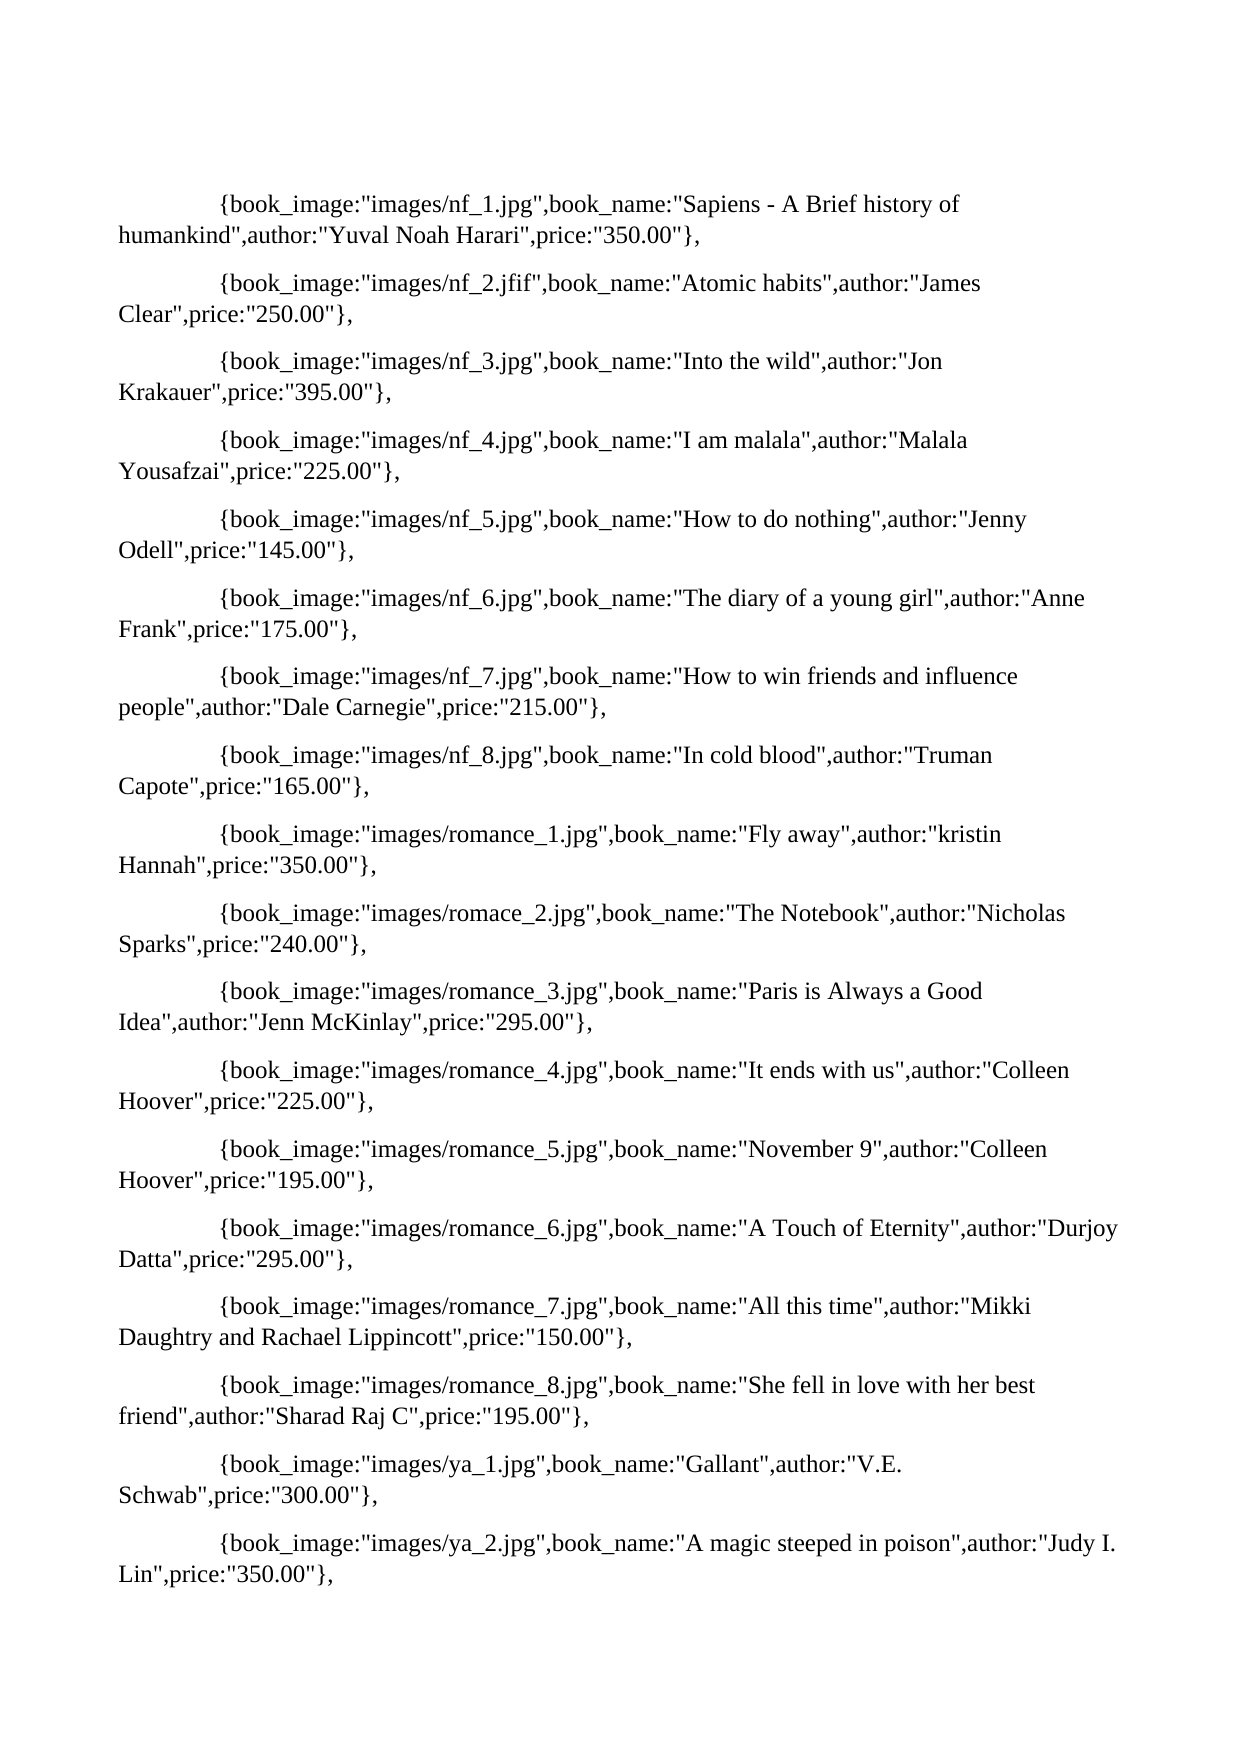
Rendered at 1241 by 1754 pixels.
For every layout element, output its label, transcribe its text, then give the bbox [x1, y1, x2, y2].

text {book_image:"images/romance_7.jpg",book_name:"All this time",author:"Mikki Daughtry and Rachael Lippincott",price:"150.00"}, [118, 1291, 1122, 1351]
text {book_image:"images/romance_3.jpg",book_name:"Paris is Always a Good Idea",author:"Jenn McKinlay",price:"295.00"}, [118, 976, 1122, 1036]
text {book_image:"images/nf_4.jpg",book_name:"I am malala",author:"Malala Yousafzai",price:"225.00"}, [118, 425, 1122, 485]
text {book_image:"images/nf_3.jpg",book_name:"Into the wild",author:"Jon Krakauer",price:"395.00"}, [118, 346, 1122, 406]
text {book_image:"images/romance_1.jpg",book_name:"Fly away",author:"kristin Hannah",price:"350.00"}, [118, 819, 1122, 879]
text {book_image:"images/romace_2.jpg",book_name:"The Notebook",author:"Nicholas Sparks",price:"240.00"}, [118, 898, 1122, 957]
text {book_image:"images/ya_2.jpg",book_name:"A magic steeped in poison",author:"Judy I. Lin",price:"350.00"}, [118, 1528, 1122, 1587]
text {book_image:"images/nf_7.jpg",book_name:"How to win friends and influence people",author:"Dale Carnegie",price:"215.00"}, [118, 661, 1122, 721]
text {book_image:"images/romance_4.jpg",book_name:"It ends with us",author:"Colleen Hoover",price:"225.00"}, [118, 1055, 1122, 1115]
text {book_image:"images/nf_8.jpg",book_name:"In cold blood",author:"Truman Capote",price:"165.00"}, [118, 740, 1122, 800]
text {book_image:"images/ya_1.jpg",book_name:"Gallant",author:"V.E. Schwab",price:"300.00"}, [118, 1449, 1122, 1509]
text {book_image:"images/nf_6.jpg",book_name:"The diary of a young girl",author:"Anne Frank",price:"175.00"}, [118, 583, 1122, 642]
text {book_image:"images/romance_5.jpg",book_name:"November 9",author:"Colleen Hoover",price:"195.00"}, [118, 1134, 1122, 1194]
text {book_image:"images/romance_6.jpg",book_name:"A Touch of Eternity",author:"Durjoy Datta",price:"295.00"}, [118, 1213, 1122, 1272]
text {book_image:"images/nf_2.jfif",book_name:"Atomic habits",author:"James Clear",price:"250.00"}, [118, 268, 1122, 327]
text {book_image:"images/nf_1.jpg",book_name:"Sapiens - A Brief history of humankind",author:"Yuval Noah Harari",price:"350.00"}, [118, 189, 1122, 249]
text {book_image:"images/nf_5.jpg",book_name:"How to do nothing",author:"Jenny Odell",price:"145.00"}, [118, 504, 1122, 564]
text {book_image:"images/romance_8.jpg",book_name:"She fell in love with her best friend",author:"Sharad Raj C",price:"195.00"}, [118, 1370, 1122, 1430]
